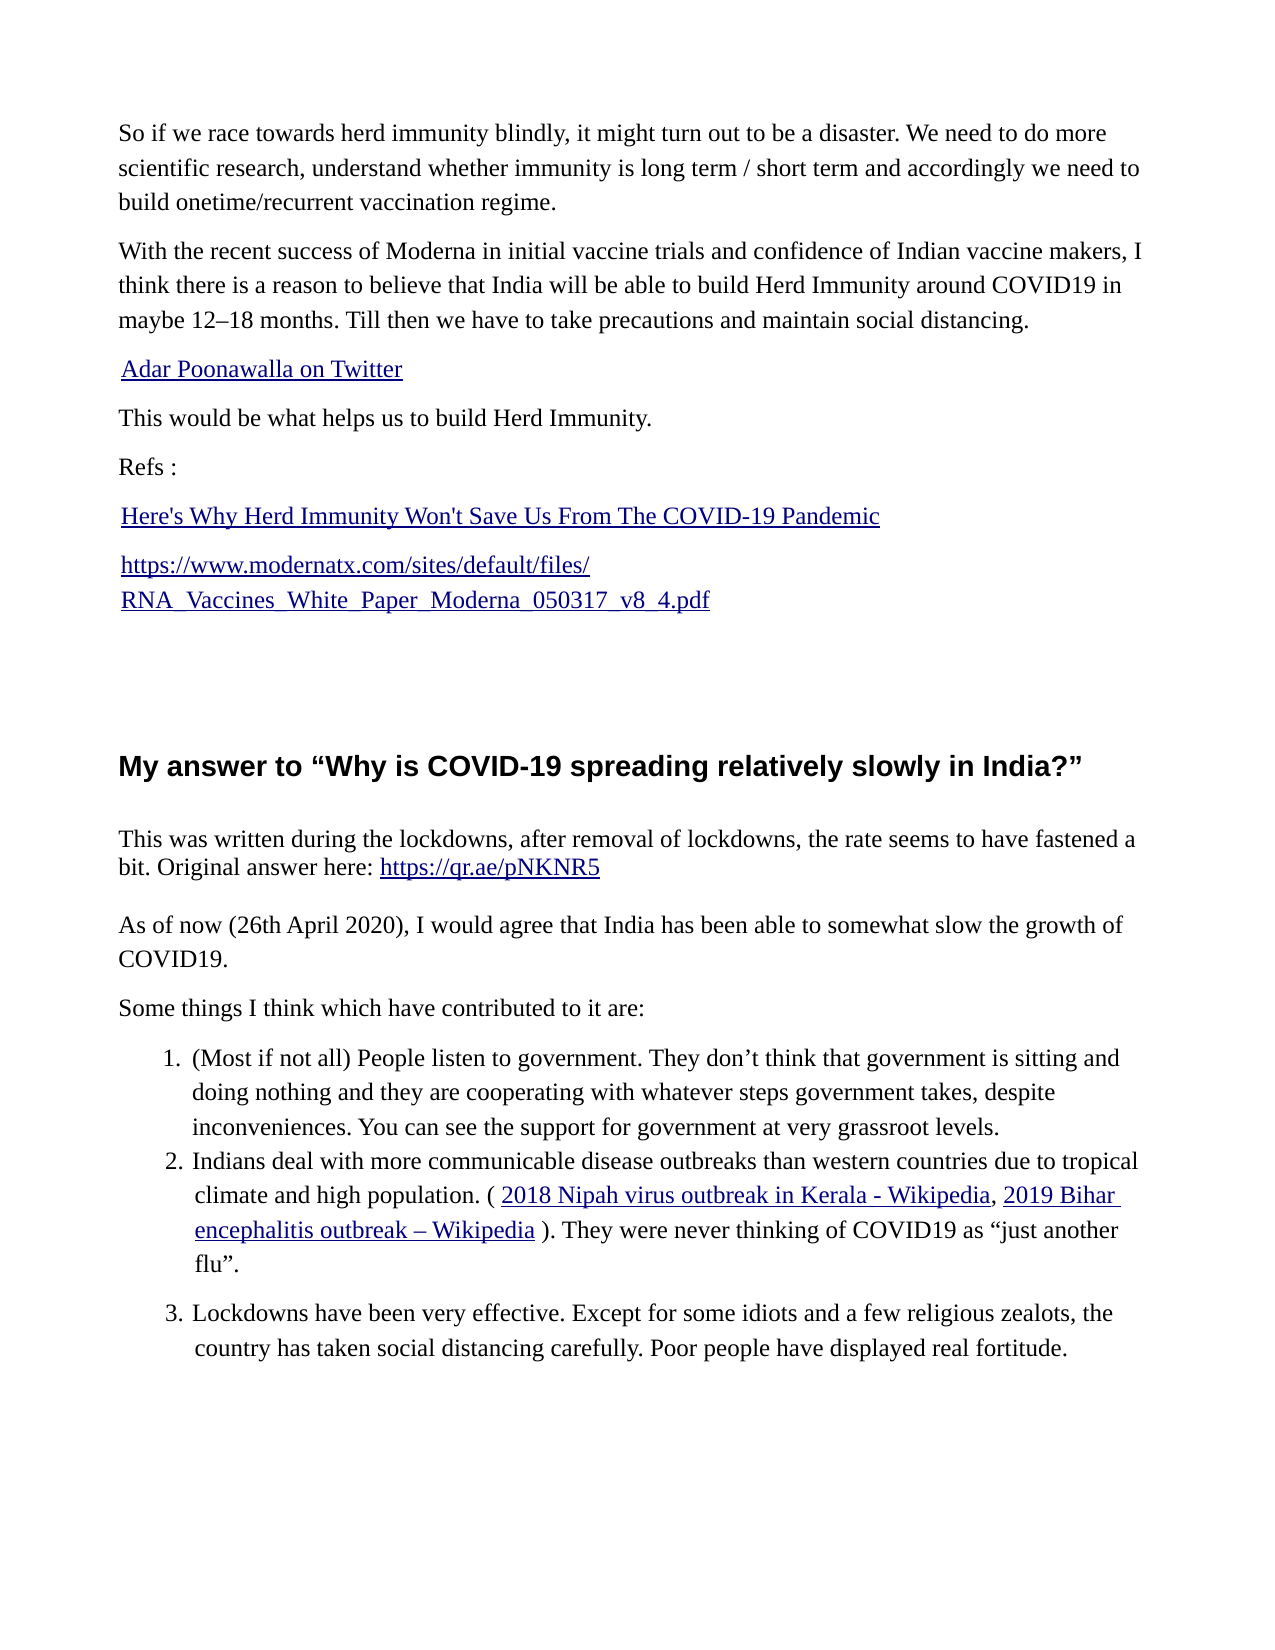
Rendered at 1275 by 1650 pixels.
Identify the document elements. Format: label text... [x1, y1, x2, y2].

text Some things I think which have contributed to it are: [118, 993, 1157, 1022]
text https://www.modernatx.com/sites/default/files/RNA_Vaccines_White_Paper_Moderna_050317_v8_4.pdf [121, 550, 1157, 614]
text As of now (26th April 2020), I would agree that India has been able to somewhat slow the growth of COVID19. [118, 910, 1157, 973]
text Adar Poonawalla on Twitter [121, 354, 1157, 383]
list (Most if not all) People listen to government. They don’t think that government is sitting and doing nothing and they are cooperating with whatever steps government takes, despite inconveniences. You can see the support for government at very grassroot levels. [162, 1043, 1157, 1140]
text With the recent success of Moderna in initial vaccine trials and confidence of Indian vaccine makers, I think there is a reason to believe that India will be able to build Herd Immunity around COVID19 in maybe 12–18 months. Till then we have to take precautions and maintain social distancing. [118, 236, 1157, 334]
subtitle My answer to “Why is COVID-19 spreading relatively slowly in India?” [118, 749, 1157, 782]
list Lockdowns have been very effective. Except for some idiots and a few religious zealots, the country has taken social distancing carefully. Poor people have displayed real fortitude. [165, 1298, 1157, 1362]
text This was written during the lockdowns, after removal of lockdowns, the rate seems to have fastened a bit. Original answer here: https://qr.ae/pNKNR5 [118, 824, 1157, 881]
text This would be what helps us to build Herd Immunity. [118, 403, 1157, 432]
text Here's Why Herd Immunity Won't Save Us From The COVID-19 Pandemic [121, 501, 1157, 530]
list Indians deal with more communicable disease outbreaks than western countries due to tropical climate and high population. ( 2018 Nipah virus outbreak in Kerala - Wikipedia, 2019 Bihar encephalitis outbreak – Wikipedia ). They were never thinking of COVID19 as “just another flu”. [165, 1146, 1157, 1278]
text Refs : [118, 452, 1157, 481]
text So if we race towards herd immunity blindly, it might turn out to be a disaster. We need to do more scientific research, understand whether immunity is long term / short term and accordingly we need to build onetime/recurrent vaccination regime. [118, 118, 1157, 216]
